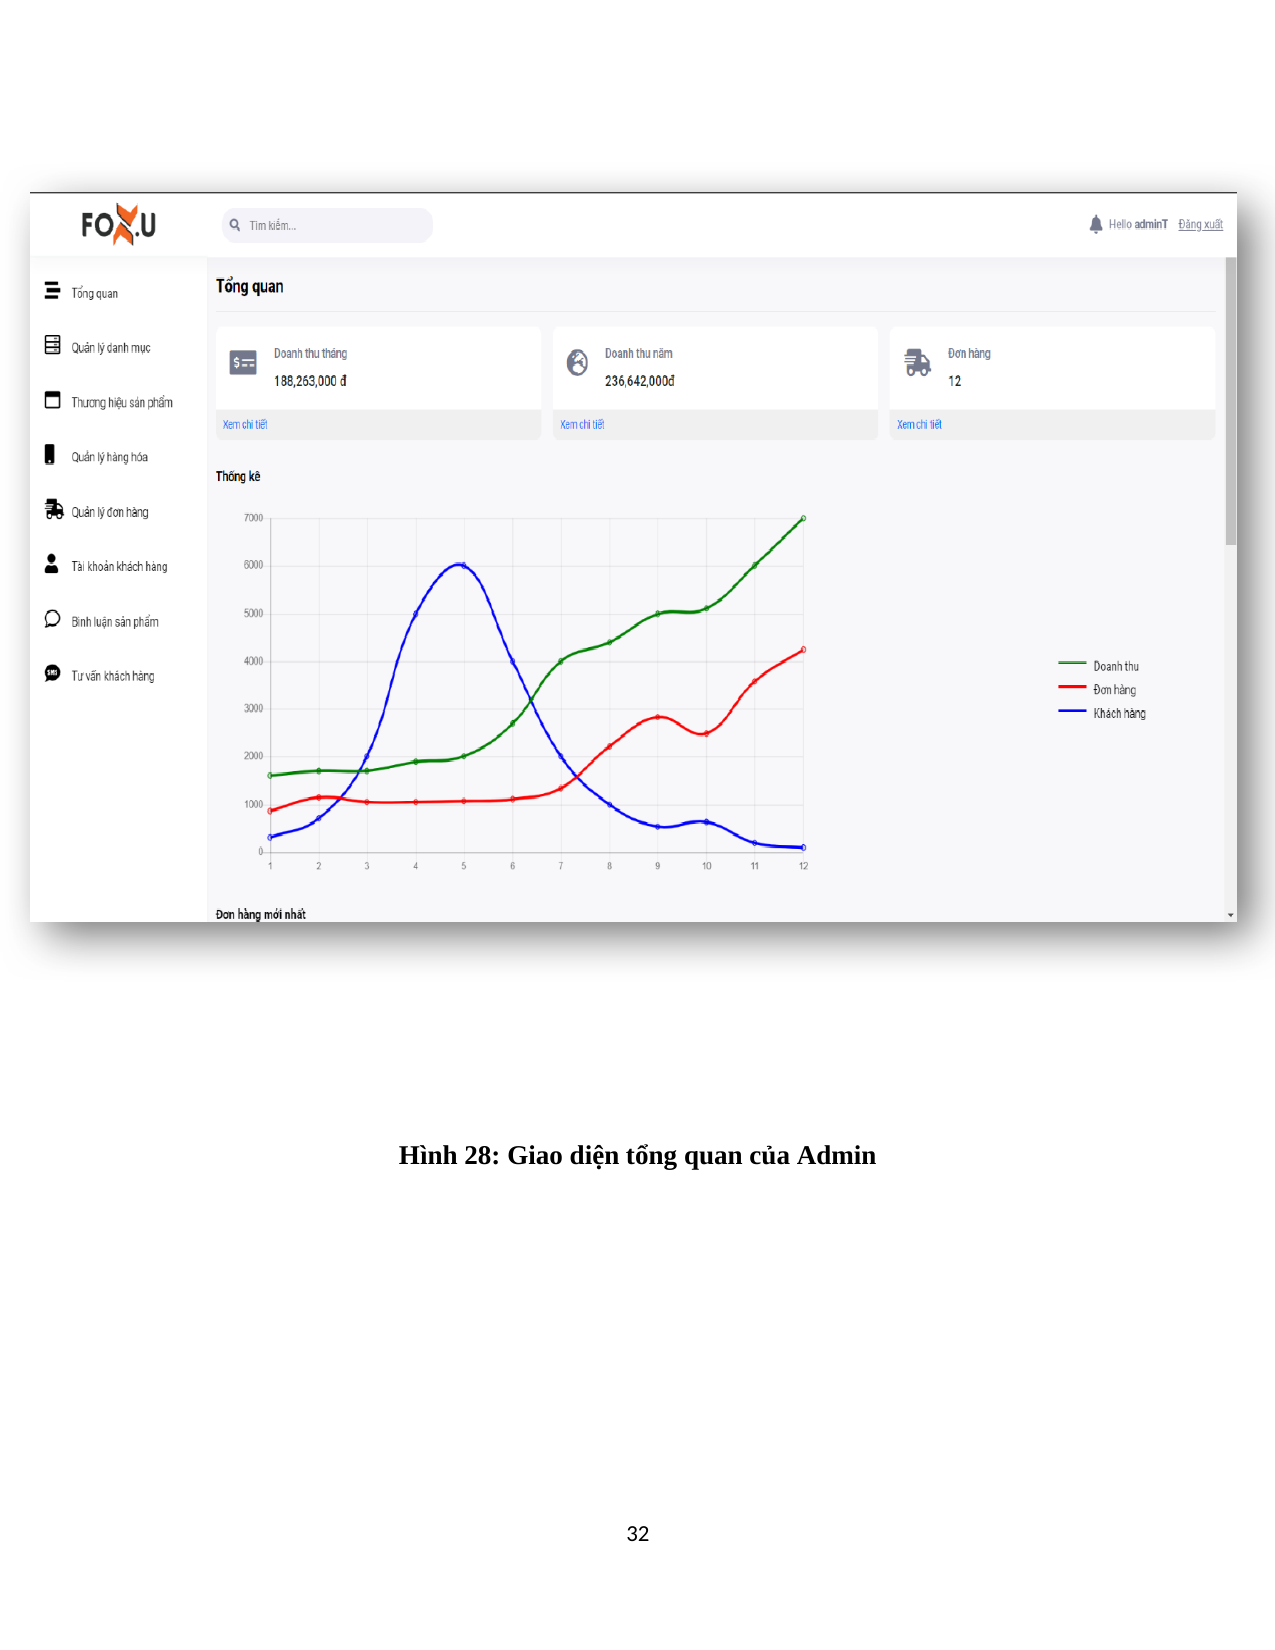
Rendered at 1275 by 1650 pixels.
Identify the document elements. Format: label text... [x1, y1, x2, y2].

picture [30, 192, 1237, 922]
text Hình 28: Giao diện tổng quan của Admin [150, 1139, 1125, 1170]
